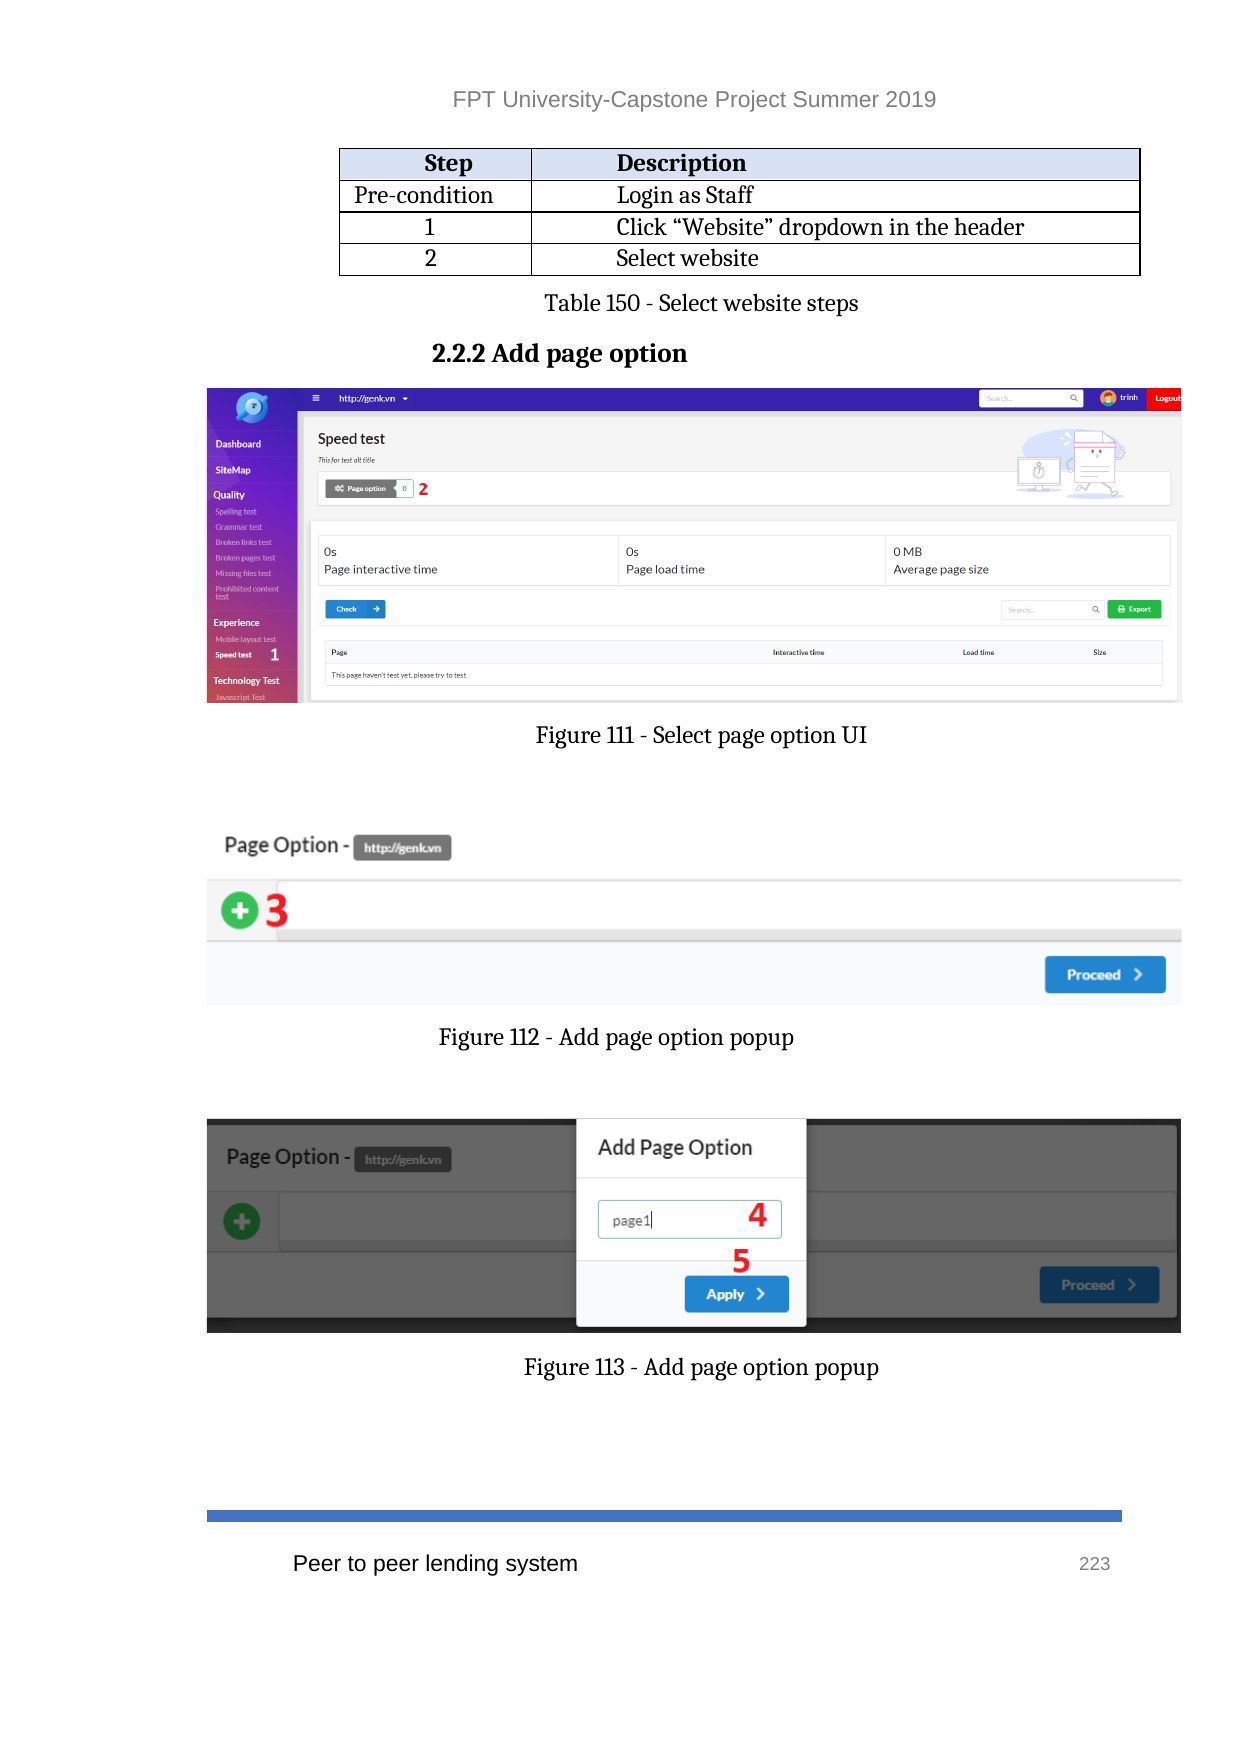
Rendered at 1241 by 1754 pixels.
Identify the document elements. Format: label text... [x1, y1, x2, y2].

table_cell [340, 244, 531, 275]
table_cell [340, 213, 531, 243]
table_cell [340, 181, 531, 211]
text 2.2.2 Add page option [207, 338, 1122, 369]
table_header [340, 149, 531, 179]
text Table 150 - Select website steps [207, 289, 1122, 317]
picture [206, 816, 1182, 1005]
text Figure 113 - Add page option popup [207, 1353, 1122, 1381]
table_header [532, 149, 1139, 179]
text Figure 112 - Add page option popup [207, 1023, 1122, 1052]
picture [206, 388, 1182, 703]
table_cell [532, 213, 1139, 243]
picture [206, 1118, 1182, 1334]
text Figure 111 - Select page option UI [207, 721, 1122, 750]
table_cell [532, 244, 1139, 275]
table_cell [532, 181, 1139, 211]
